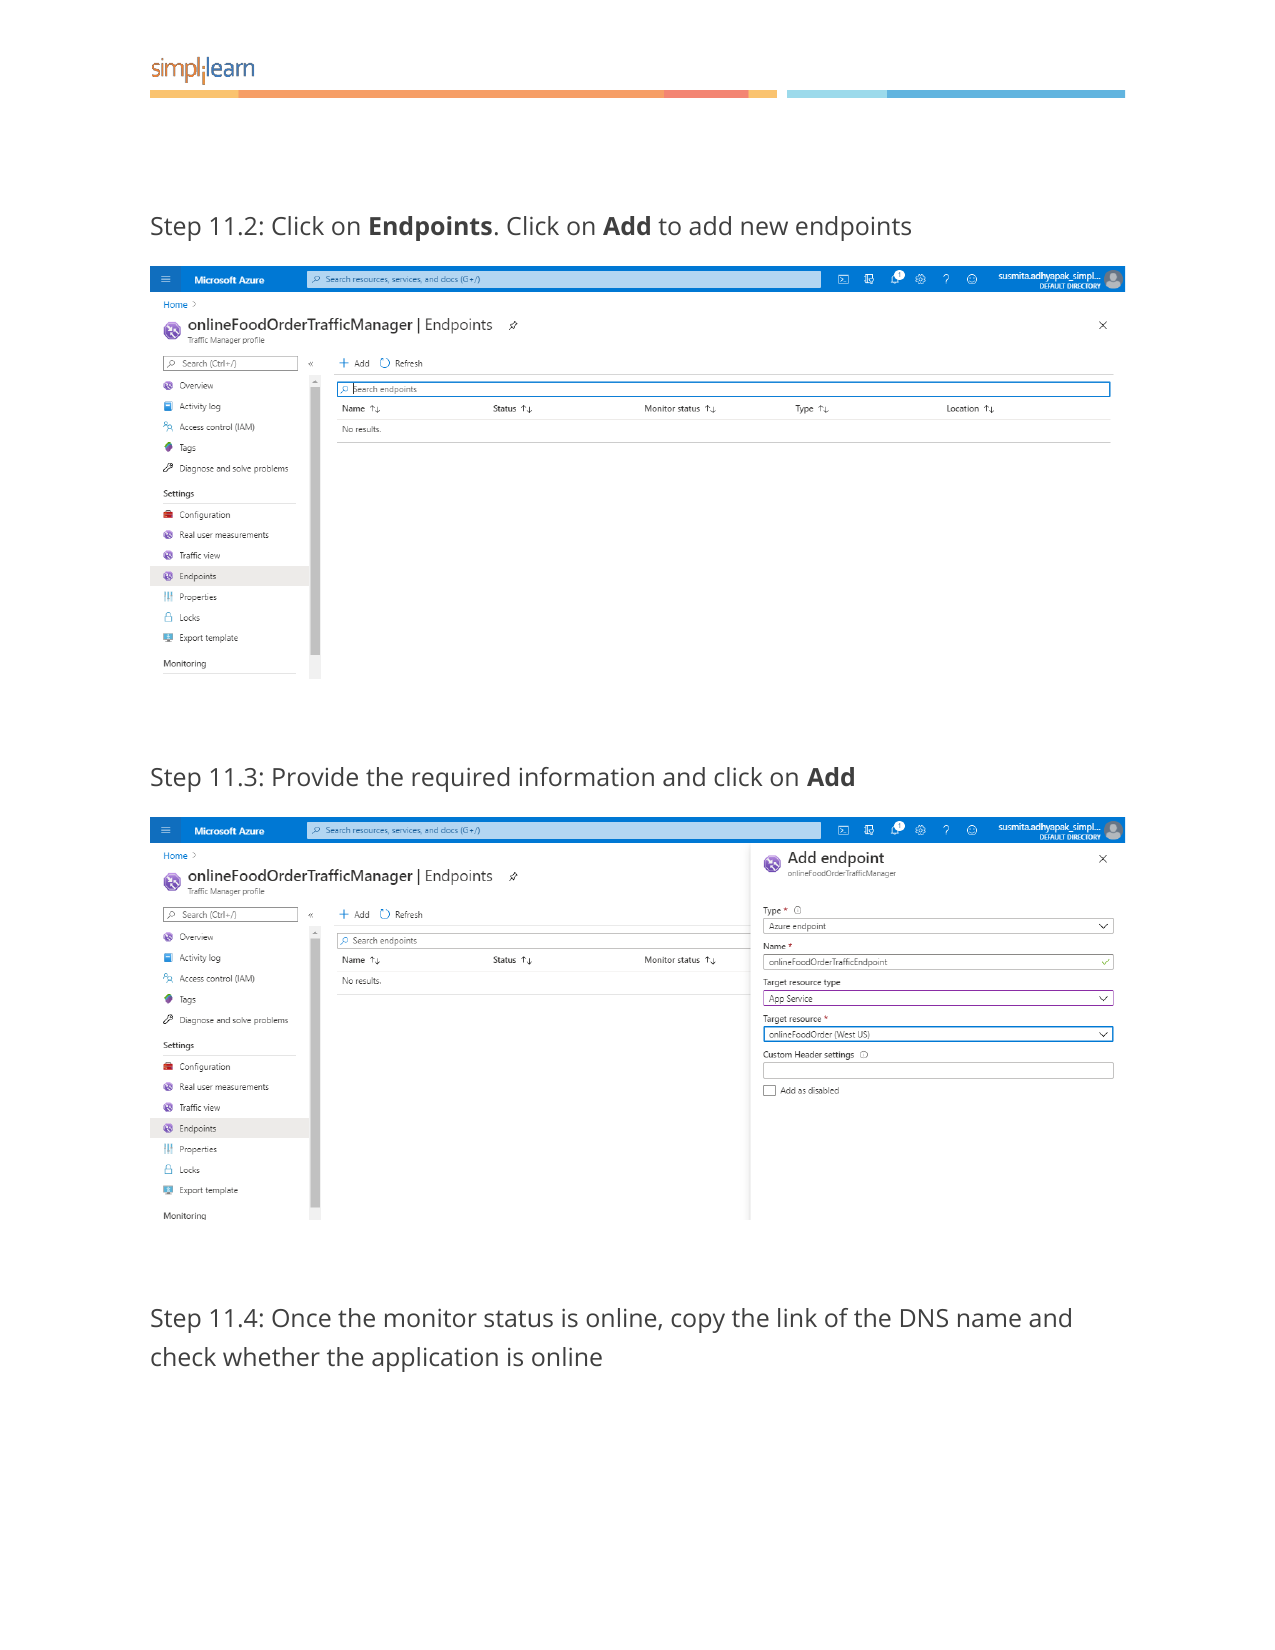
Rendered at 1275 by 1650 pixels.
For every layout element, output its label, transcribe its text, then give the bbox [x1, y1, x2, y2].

text Step 11.4: Once the monitor status is online, copy the link of the DNS name and check whether the application is online [150, 1301, 1096, 1374]
picture [150, 52, 1125, 98]
picture [150, 266, 1125, 679]
text Step 11.2: Click on Endpoints. Click on Add to add new endpoints [150, 208, 1119, 242]
text Step 11.3: Provide the required information and click on Add [150, 760, 1119, 794]
picture [150, 817, 1125, 1220]
